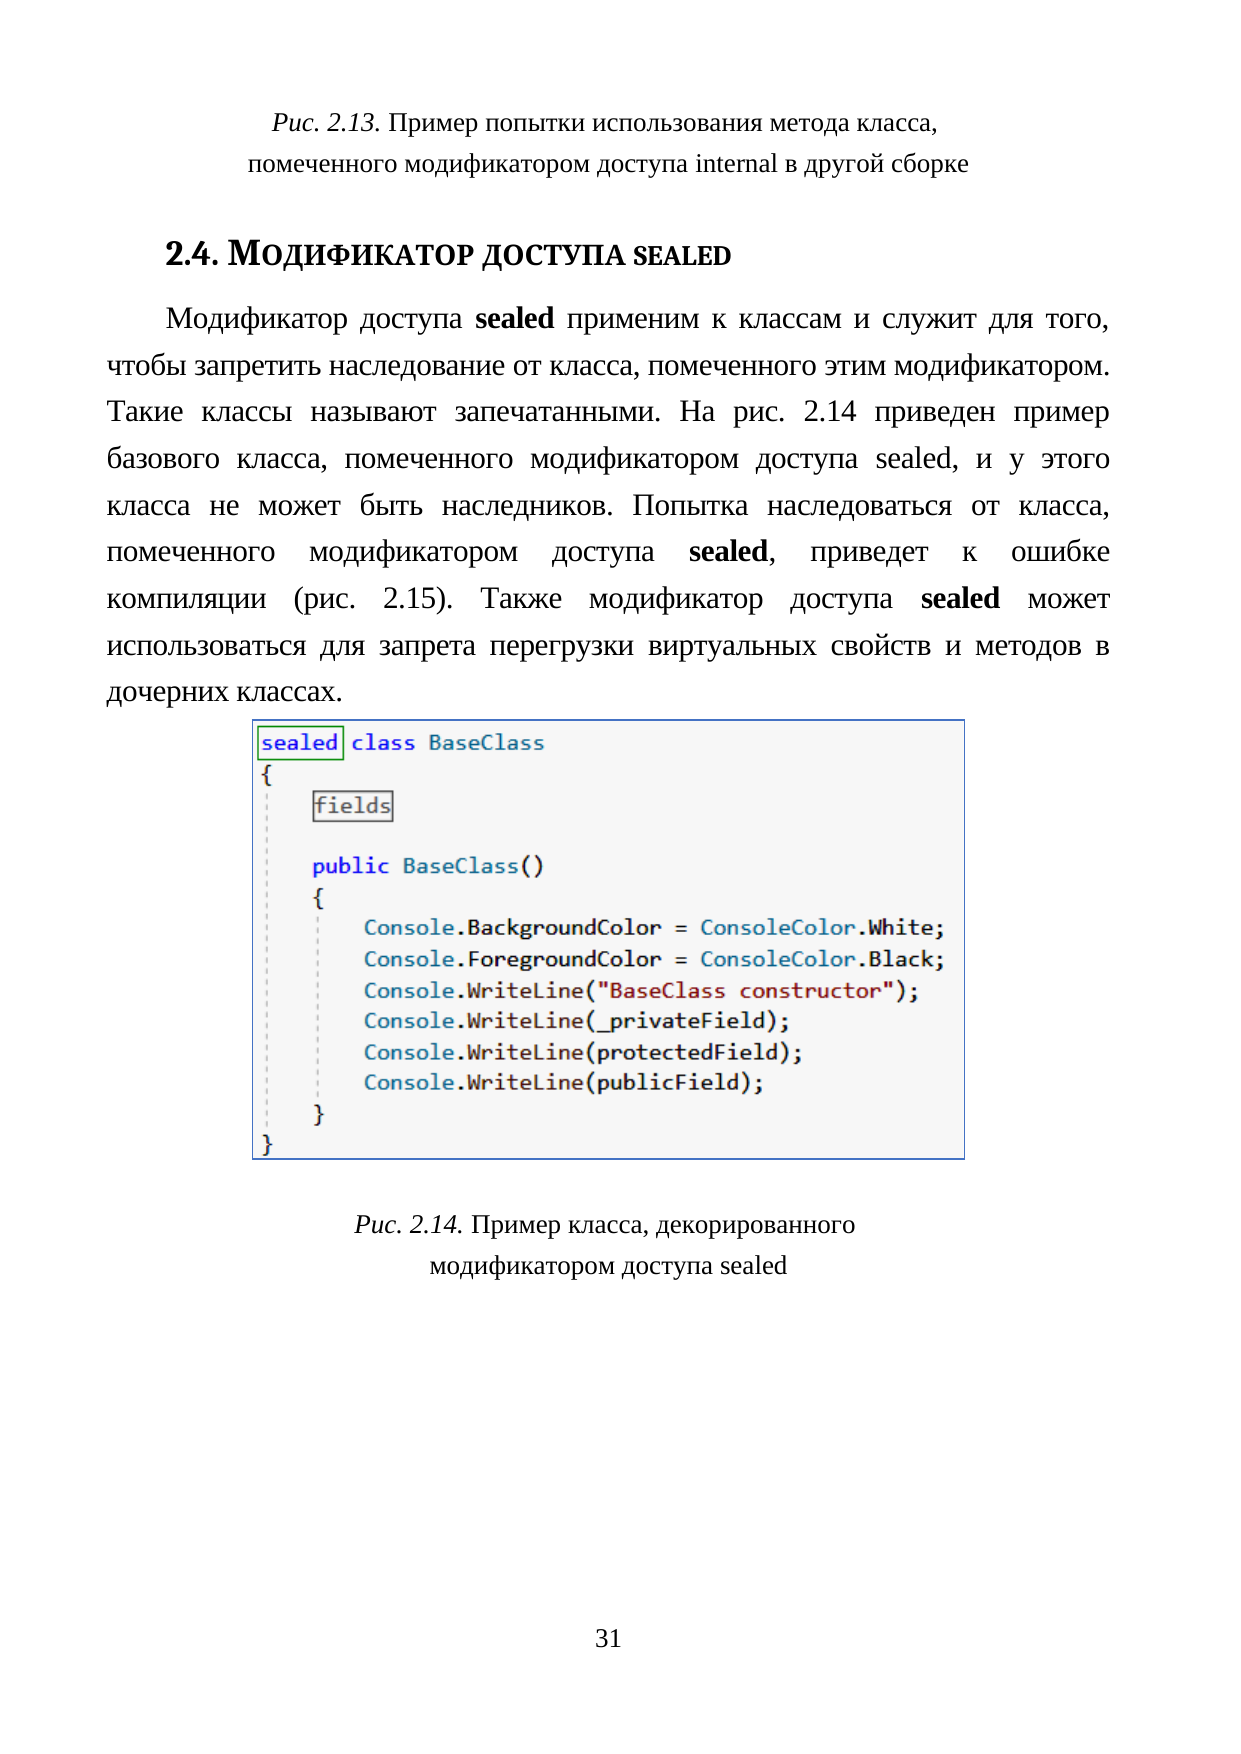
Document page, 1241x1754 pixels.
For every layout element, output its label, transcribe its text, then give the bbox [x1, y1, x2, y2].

text 2.4. Модификатор доступа sealed [165, 234, 1110, 274]
text Рис. 2.13. Пример попытки использования метода класса, помеченного модификатором доступа internal в другой сборке [106, 106, 1110, 178]
text Рис. 2.14. Пример класса, декорированного модификатором доступа sealed [106, 1208, 1110, 1280]
text Модификатор доступа sealed применим к классам и служит для того, чтобы запретить наследование от класса, помеченного этим модификатором. Такие классы называют запечатанными. На рис. 2.14 приведен пример базового класса, помеченного модификатором доступа sealed, и у этого класса не может быть наследников. Попытка наследоваться от класса, помеченного модификатором доступа sealed, приведет к ошибке компиляции (рис. 2.15). Также модификатор доступа sealed может использоваться для запрета перегрузки виртуальных свойств и методов в дочерних классах. [106, 299, 1110, 708]
